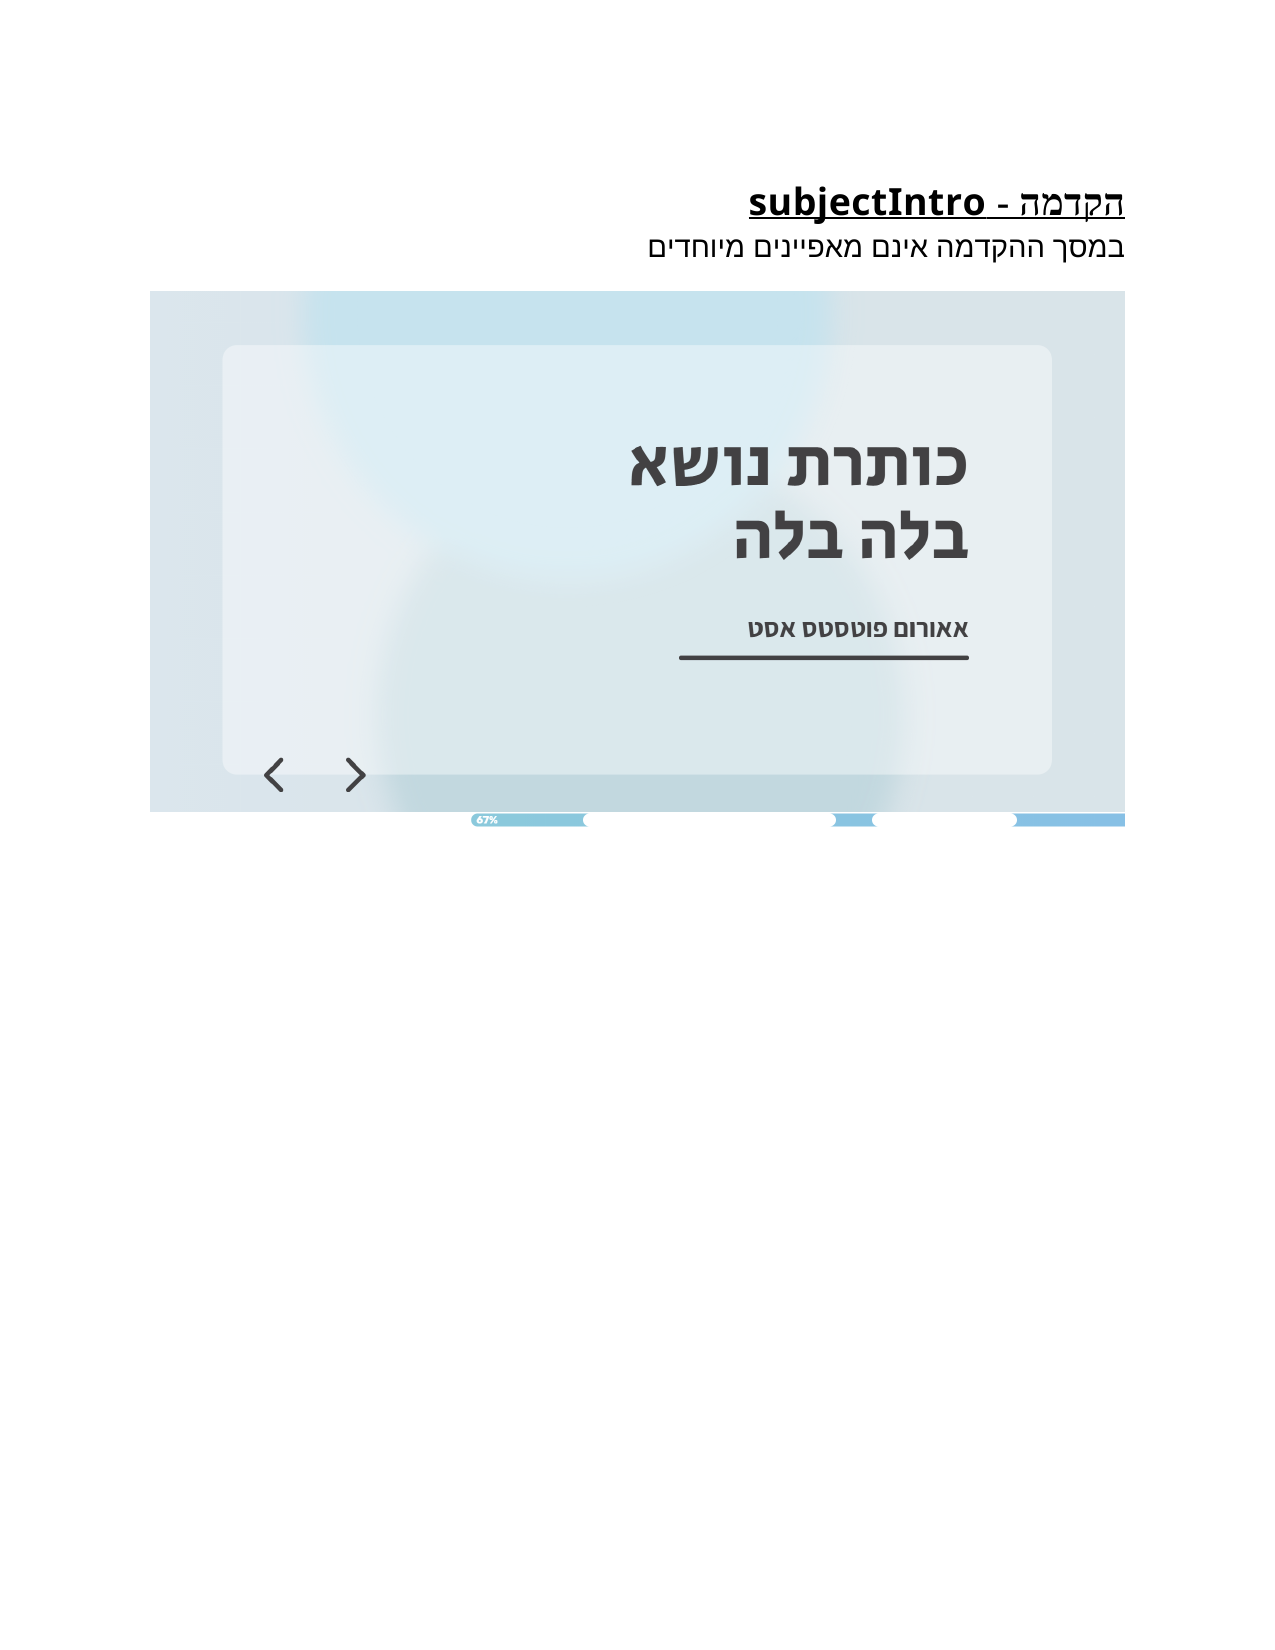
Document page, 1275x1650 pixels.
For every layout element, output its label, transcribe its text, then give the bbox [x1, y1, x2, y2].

subtitle הקדמה - subjectIntro [150, 175, 1125, 226]
picture [150, 291, 1125, 828]
text במסך ההקדמה אינם מאפיינים מיוחדים [150, 230, 1125, 264]
